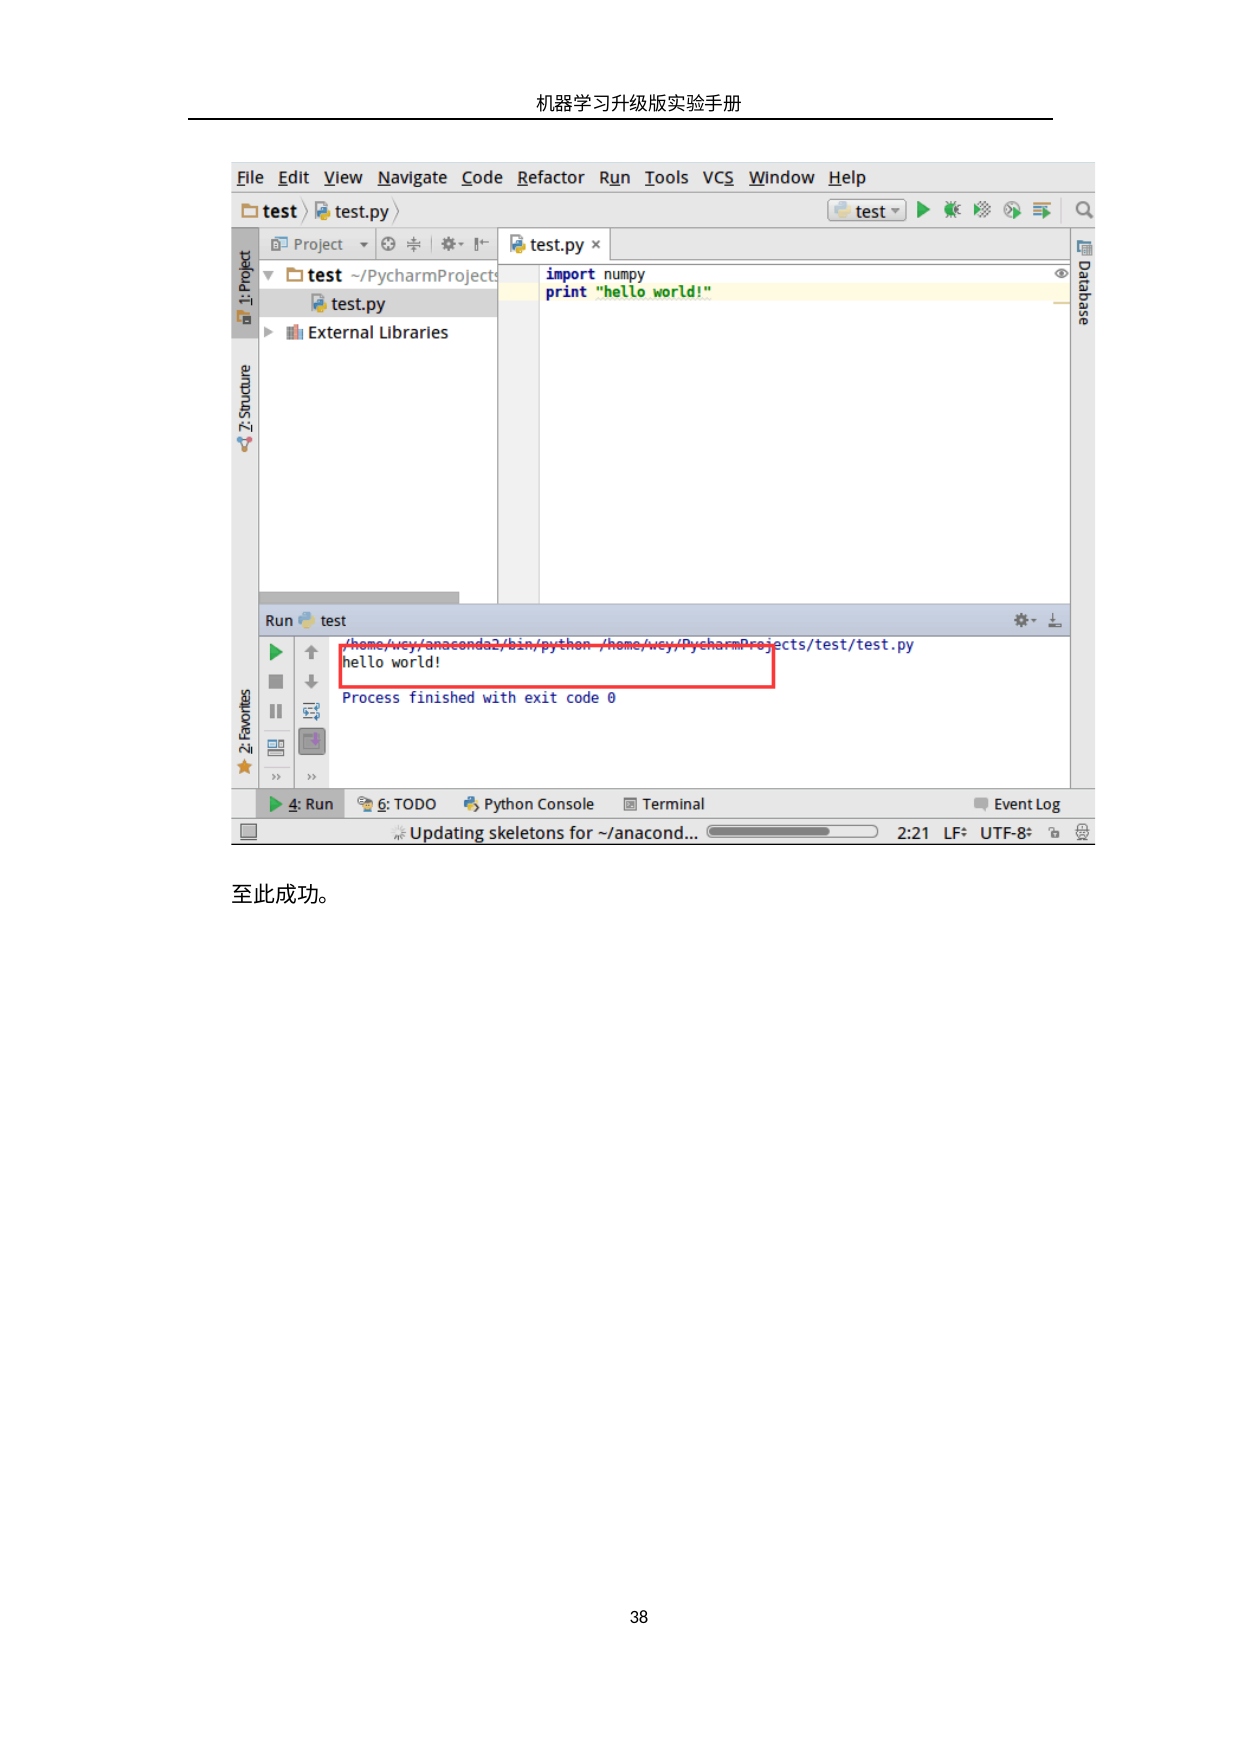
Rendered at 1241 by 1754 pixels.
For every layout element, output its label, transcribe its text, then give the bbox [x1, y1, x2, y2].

text 至此成功。 [187, 877, 1053, 909]
picture [231, 162, 1096, 845]
